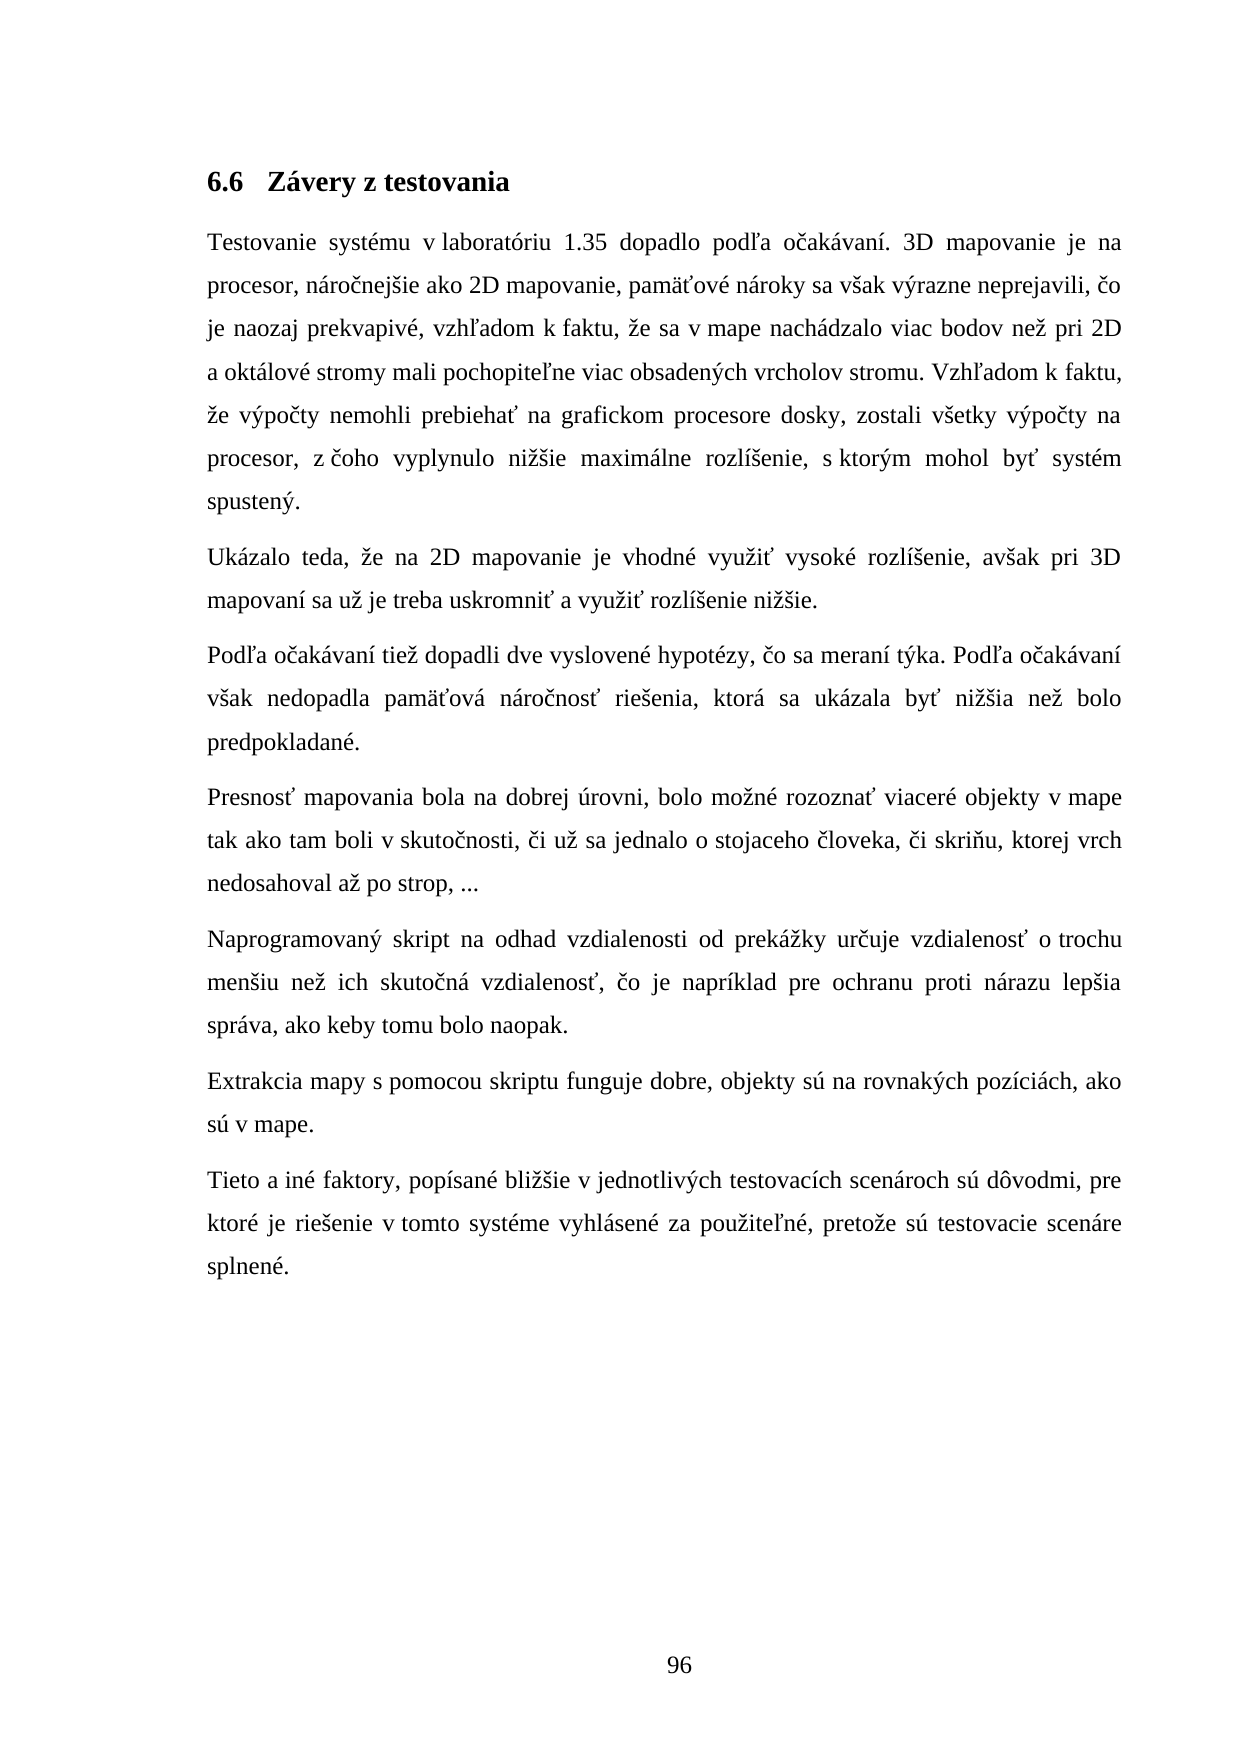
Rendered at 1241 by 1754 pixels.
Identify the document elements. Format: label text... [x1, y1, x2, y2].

text Extrakcia mapy s pomocou skriptu funguje dobre, objekty sú na rovnakých pozíciách, ako sú v mape. [207, 1066, 1122, 1138]
text Tieto a iné faktory, popísané bližšie v jednotlivých testovacích scenároch sú dôvodmi, pre ktoré je riešenie v tomto systéme vyhlásené za použiteľné, pretože sú testovacie scenáre splnené. [207, 1165, 1122, 1280]
text Presnosť mapovania bola na dobrej úrovni, bolo možné rozoznať viaceré objekty v mape tak ako tam boli v skutočnosti, či už sa jednalo o stojaceho človeka, či skriňu, ktorej vrch nedosahoval až po strop, ... [207, 782, 1122, 897]
text Naprogramovaný skript na odhad vzdialenosti od prekážky určuje vzdialenosť o trochu menšiu než ich skutočná vzdialenosť, čo je napríklad pre ochranu proti nárazu lepšia správa, ako keby tomu bolo naopak. [207, 924, 1122, 1039]
text Podľa očakávaní tiež dopadli dve vyslovené hypotézy, čo sa meraní týka. Podľa očakávaní však nedopadla pamäťová náročnosť riešenia, ktorá sa ukázala byť nižšia než bolo predpokladané. [207, 640, 1122, 755]
text Ukázalo teda, že na 2D mapovanie je vhodné využiť vysoké rozlíšenie, avšak pri 3D mapovaní sa už je treba uskromniť a využiť rozlíšenie nižšie. [207, 542, 1122, 613]
subtitle Závery z testovania [207, 164, 1122, 198]
text Testovanie systému v laboratóriu 1.35 dopadlo podľa očakávaní. 3D mapovanie je na procesor, náročnejšie ako 2D mapovanie, pamäťové nároky sa však výrazne neprejavili, čo je naozaj prekvapivé, vzhľadom k faktu, že sa v mape nachádzalo viac bodov než pri 2D a oktálové stromy mali pochopiteľne viac obsadených vrcholov stromu. Vzhľadom k faktu, že výpočty nemohli prebiehať na grafickom procesore dosky, zostali všetky výpočty na procesor, z čoho vyplynulo nižšie maximálne rozlíšenie, s ktorým mohol byť systém spustený. [207, 227, 1122, 515]
